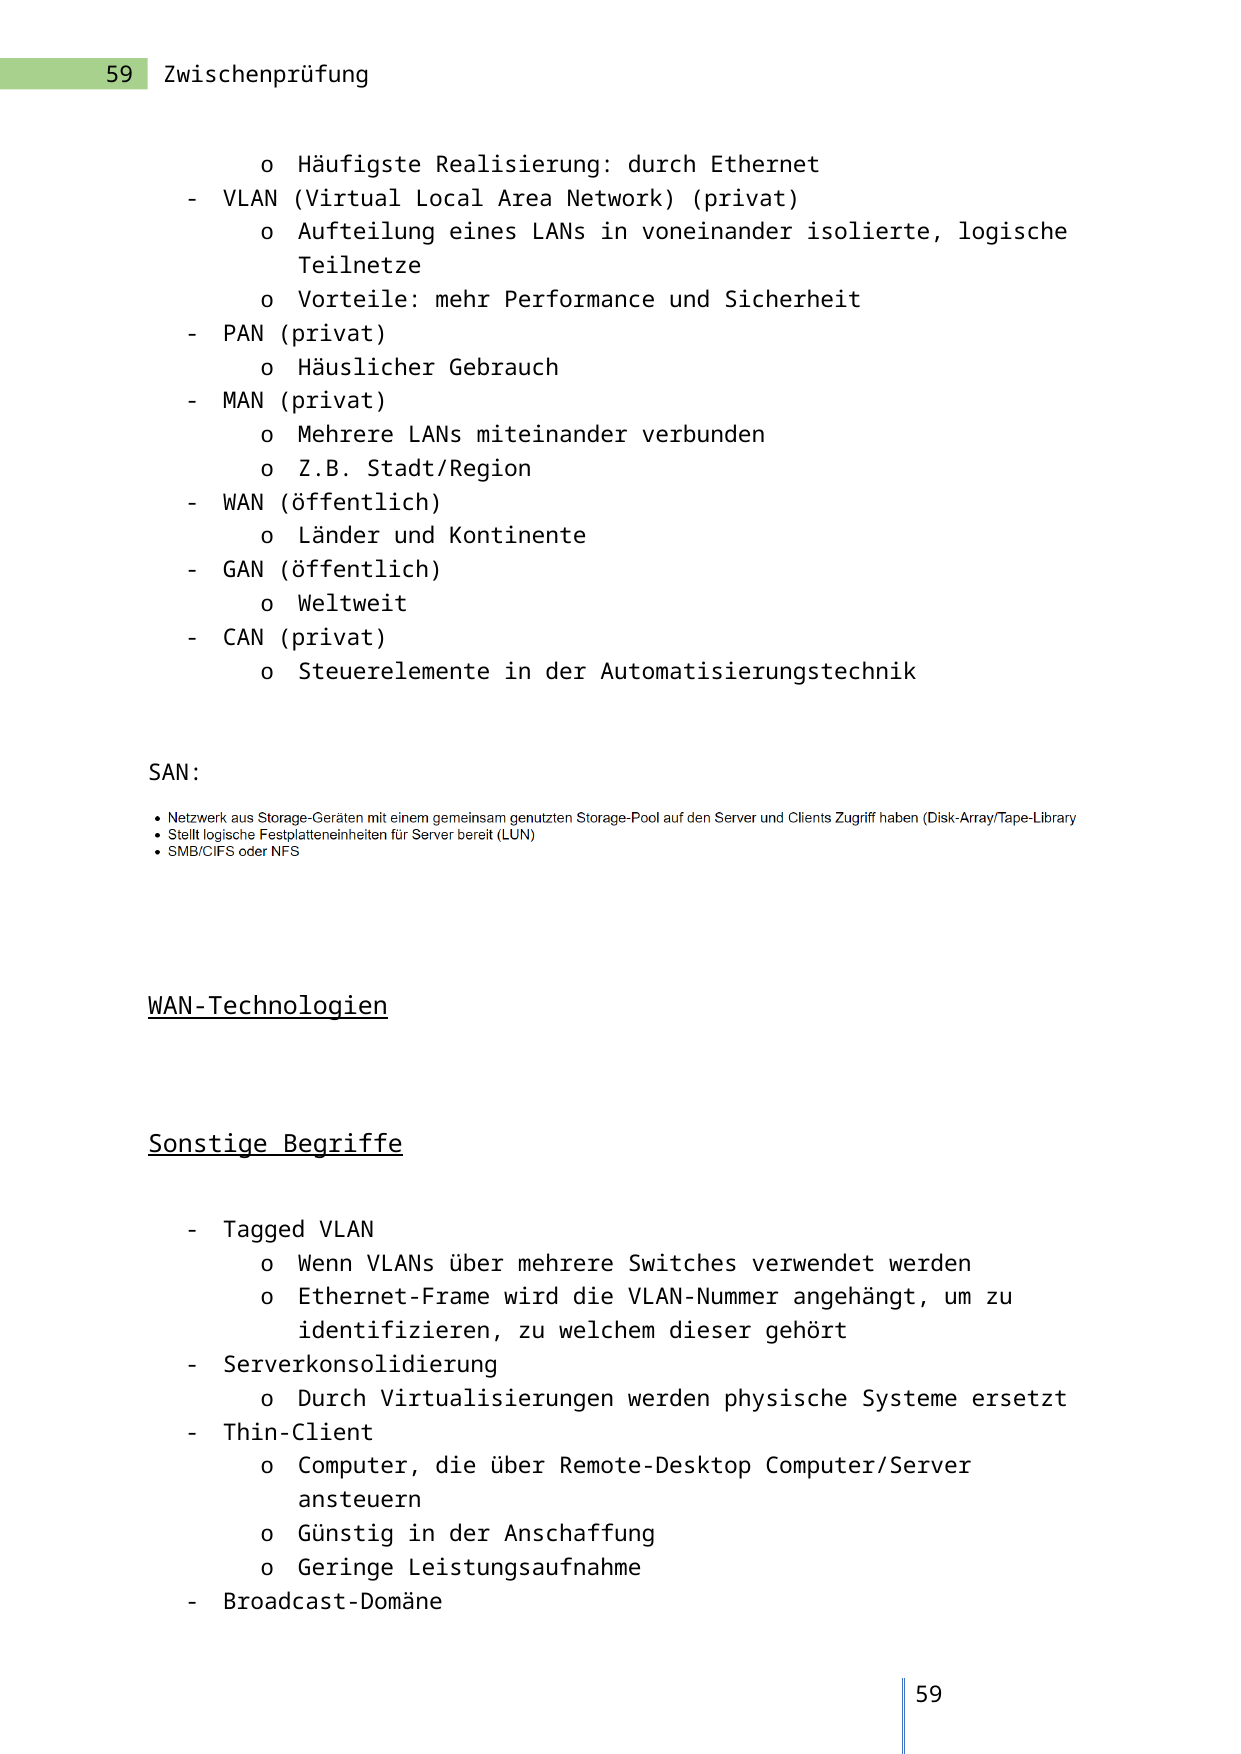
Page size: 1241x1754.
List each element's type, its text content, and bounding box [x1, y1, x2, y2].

list Tagged VLAN [185, 1213, 1093, 1244]
list Thin-Client [185, 1416, 1093, 1447]
subtitle Sonstige Begriffe [148, 1126, 1093, 1159]
list Computer, die über Remote-Desktop Computer/Server ansteuern [260, 1449, 1093, 1514]
list Aufteilung eines LANs in voneinander isolierte, logische Teilnetze [260, 215, 1093, 280]
list Länder und Kontinente [260, 519, 1093, 551]
list Weltweit [260, 587, 1093, 618]
list Broadcast-Domäne [185, 1584, 1093, 1616]
picture [147, 806, 1093, 868]
list Wenn VLANs über mehrere Switches verwendet werden [260, 1246, 1093, 1278]
list GAN (öffentlich) [185, 553, 1093, 584]
list VLAN (Virtual Local Area Network) (privat) [185, 181, 1093, 213]
list Vorteile: mehr Performance und Sicherheit [260, 283, 1093, 314]
text SAN: [148, 756, 1093, 787]
list MAN (privat) [185, 384, 1093, 416]
subtitle WAN-Technologien [148, 988, 1093, 1022]
list Mehrere LANs miteinander verbunden [260, 418, 1093, 449]
list Z.B. Stadt/Region [260, 452, 1093, 483]
list Häufigste Realisierung: durch Ethernet [260, 148, 1093, 179]
list CAN (privat) [185, 621, 1093, 652]
list Ethernet-Frame wird die VLAN-Nummer angehängt, um zu identifizieren, zu welchem dieser gehört [260, 1280, 1093, 1345]
list Serverkonsolidierung [185, 1348, 1093, 1379]
list Steuerelemente in der Automatisierungstechnik [260, 655, 1093, 686]
list WAN (öffentlich) [185, 486, 1093, 517]
list Geringe Leistungsaufnahme [260, 1551, 1093, 1582]
list Häuslicher Gebrauch [260, 350, 1093, 382]
list Günstig in der Anschaffung [260, 1517, 1093, 1548]
list Durch Virtualisierungen werden physische Systeme ersetzt [260, 1382, 1093, 1413]
list PAN (privat) [185, 317, 1093, 348]
